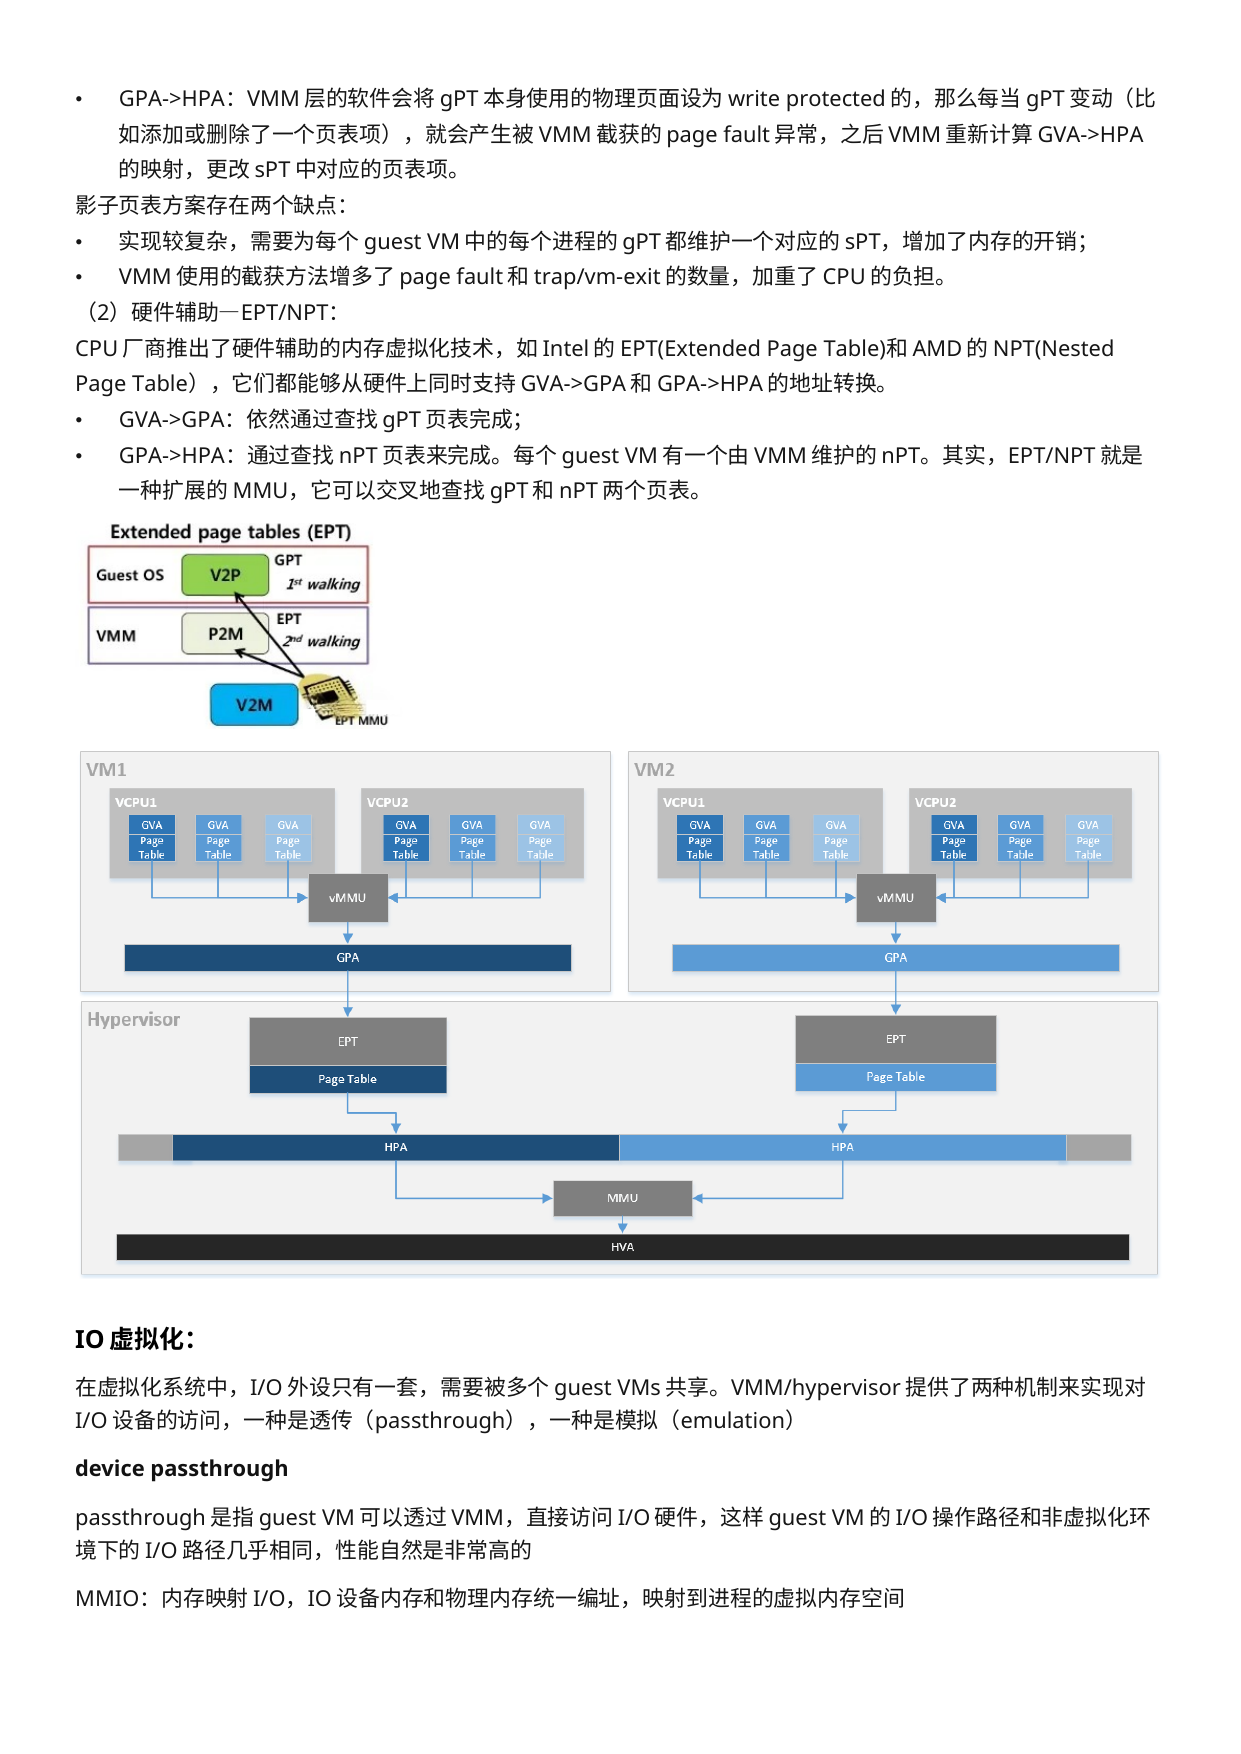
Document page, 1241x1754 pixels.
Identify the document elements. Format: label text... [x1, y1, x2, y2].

list GVA->GPA：依然通过查找gPT页表完成； [75, 402, 1165, 434]
text CPU厂商推出了硬件辅助的内存虚拟化技术，如Intel的EPT(Extended Page Table)和AMD的NPT(Nested Page Table），它们都能够从硬件上同时支持GVA->GPA和GPA->HPA的地址转换。 [75, 330, 1165, 398]
text MMIO：内存映射I/O，IO设备内存和物理内存统一编址，映射到进程的虚拟内存空间 [75, 1581, 1165, 1614]
text 影子页表方案存在两个缺点： [75, 188, 1165, 220]
subtitle device passthrough [75, 1451, 1165, 1484]
list VMM使用的截获方法增多了page fault和trap/vm-exit的数量，加重了CPU的负担。 [75, 259, 1165, 292]
text passthrough是指guest VM可以透过VMM，直接访问I/O硬件，这样guest VM的I/O操作路径和非虚拟化环境下的I/O路径几乎相同，性能自然是非常高的 [75, 1500, 1165, 1565]
picture [75, 516, 405, 729]
list GPA->HPA：通过查找nPT页表来完成。每个guest VM有一个由VMM维护的nPT。其实，EPT/NPT就是一种扩展的MMU，它可以交叉地查找gPT和nPT两个页表。 [75, 437, 1165, 506]
list GPA->HPA：VMM层的软件会将gPT本身使用的物理页面设为write protected的，那么每当gPT变动（比如添加或删除了一个页表项），就会产生被VMM截获的page fault异常，之后VMM重新计算GVA->HPA的映射，更改sPT中对应的页表项。 [75, 81, 1165, 185]
picture [75, 746, 1166, 1279]
list 实现较复杂，需要为每个guest VM中的每个进程的gPT都维护一个对应的sPT，增加了内存的开销； [75, 223, 1165, 256]
text IO虚拟化： [75, 1305, 1165, 1370]
text 在虚拟化系统中，I/O外设只有一套，需要被多个guest VMs共享。VMM/hypervisor提供了两种机制来实现对I/O设备的访问，一种是透传（passthrough），一种是模拟（emulation） [75, 1370, 1165, 1435]
text （2）硬件辅助—EPT/NPT： [75, 295, 1165, 327]
